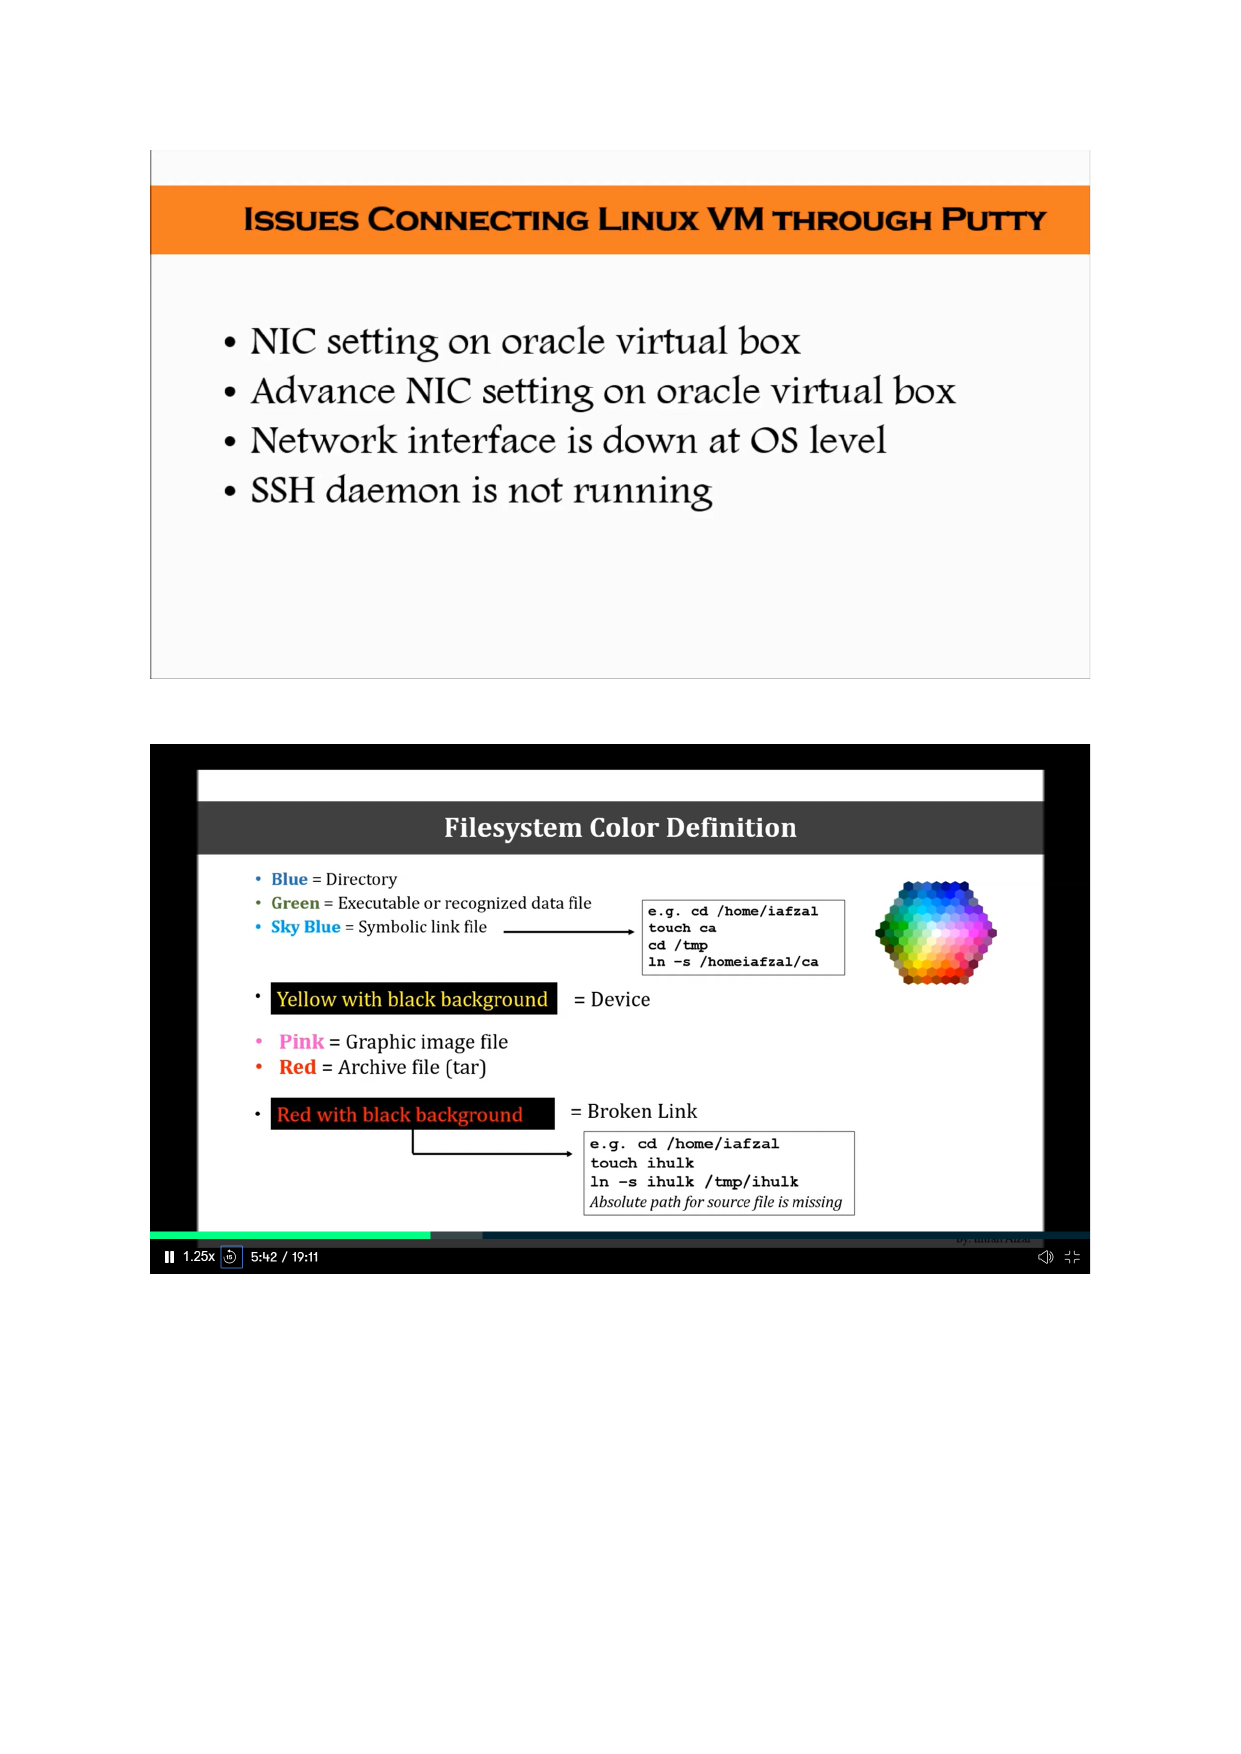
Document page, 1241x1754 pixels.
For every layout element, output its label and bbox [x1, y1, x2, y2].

picture [150, 744, 1091, 1274]
picture [150, 150, 1091, 679]
